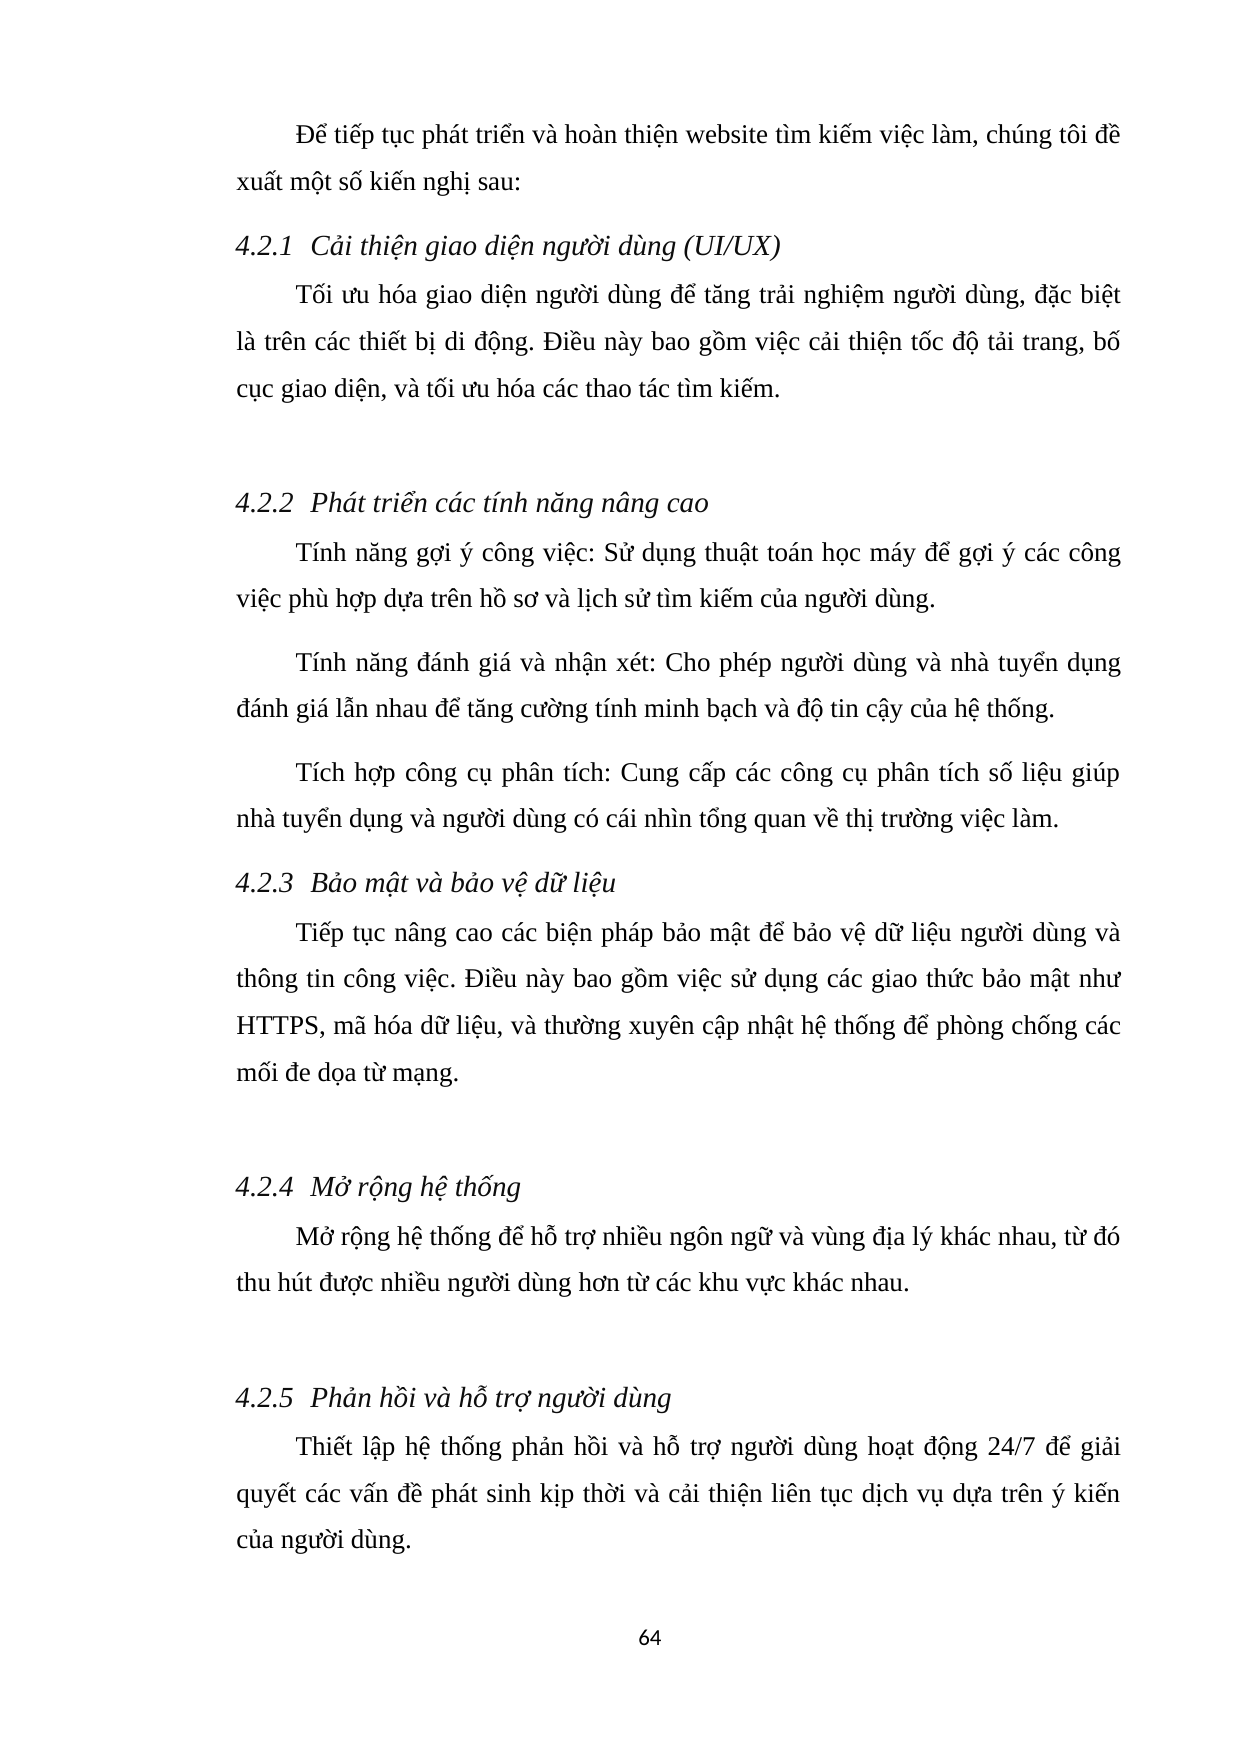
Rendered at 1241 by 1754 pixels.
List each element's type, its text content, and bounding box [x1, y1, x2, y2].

subtitle Bảo mật và bảo vệ dữ liệu [235, 866, 1122, 899]
text Thiết lập hệ thống phản hồi và hỗ trợ người dùng hoạt động 24/7 để giải quyết các vấn đề phát sinh kịp thời và cải thiện liên tục dịch vụ dựa trên ý kiến của người dùng. [236, 1430, 1122, 1555]
subtitle Phát triển các tính năng nâng cao [235, 485, 1122, 519]
text Tích hợp công cụ phân tích: Cung cấp các công cụ phân tích số liệu giúp nhà tuyển dụng và người dùng có cái nhìn tổng quan về thị trường việc làm. [236, 756, 1122, 833]
subtitle Phản hồi và hỗ trợ người dùng [235, 1380, 1122, 1413]
text Tính năng gợi ý công việc: Sử dụng thuật toán học máy để gợi ý các công việc phù hợp dựa trên hồ sơ và lịch sử tìm kiếm của người dùng. [236, 536, 1122, 613]
text Tiếp tục nâng cao các biện pháp bảo mật để bảo vệ dữ liệu người dùng và thông tin công việc. Điều này bao gồm việc sử dụng các giao thức bảo mật như HTTPS, mã hóa dữ liệu, và thường xuyên cập nhật hệ thống để phòng chống các mối đe dọa từ mạng. [236, 916, 1122, 1087]
text Mở rộng hệ thống để hỗ trợ nhiều ngôn ngữ và vùng địa lý khác nhau, từ đó thu hút được nhiều người dùng hơn từ các khu vực khác nhau. [236, 1220, 1122, 1298]
subtitle Cải thiện giao diện người dùng (UI/UX) [235, 228, 1122, 262]
text Tối ưu hóa giao diện người dùng để tăng trải nghiệm người dùng, đặc biệt là trên các thiết bị di động. Điều này bao gồm việc cải thiện tốc độ tải trang, bố cục giao diện, và tối ưu hóa các thao tác tìm kiếm. [236, 278, 1122, 403]
text Tính năng đánh giá và nhận xét: Cho phép người dùng và nhà tuyển dụng đánh giá lẫn nhau để tăng cường tính minh bạch và độ tin cậy của hệ thống. [236, 646, 1122, 723]
subtitle Mở rộng hệ thống [235, 1169, 1122, 1203]
text Để tiếp tục phát triển và hoàn thiện website tìm kiếm việc làm, chúng tôi đề xuất một số kiến nghị sau: [236, 118, 1122, 196]
